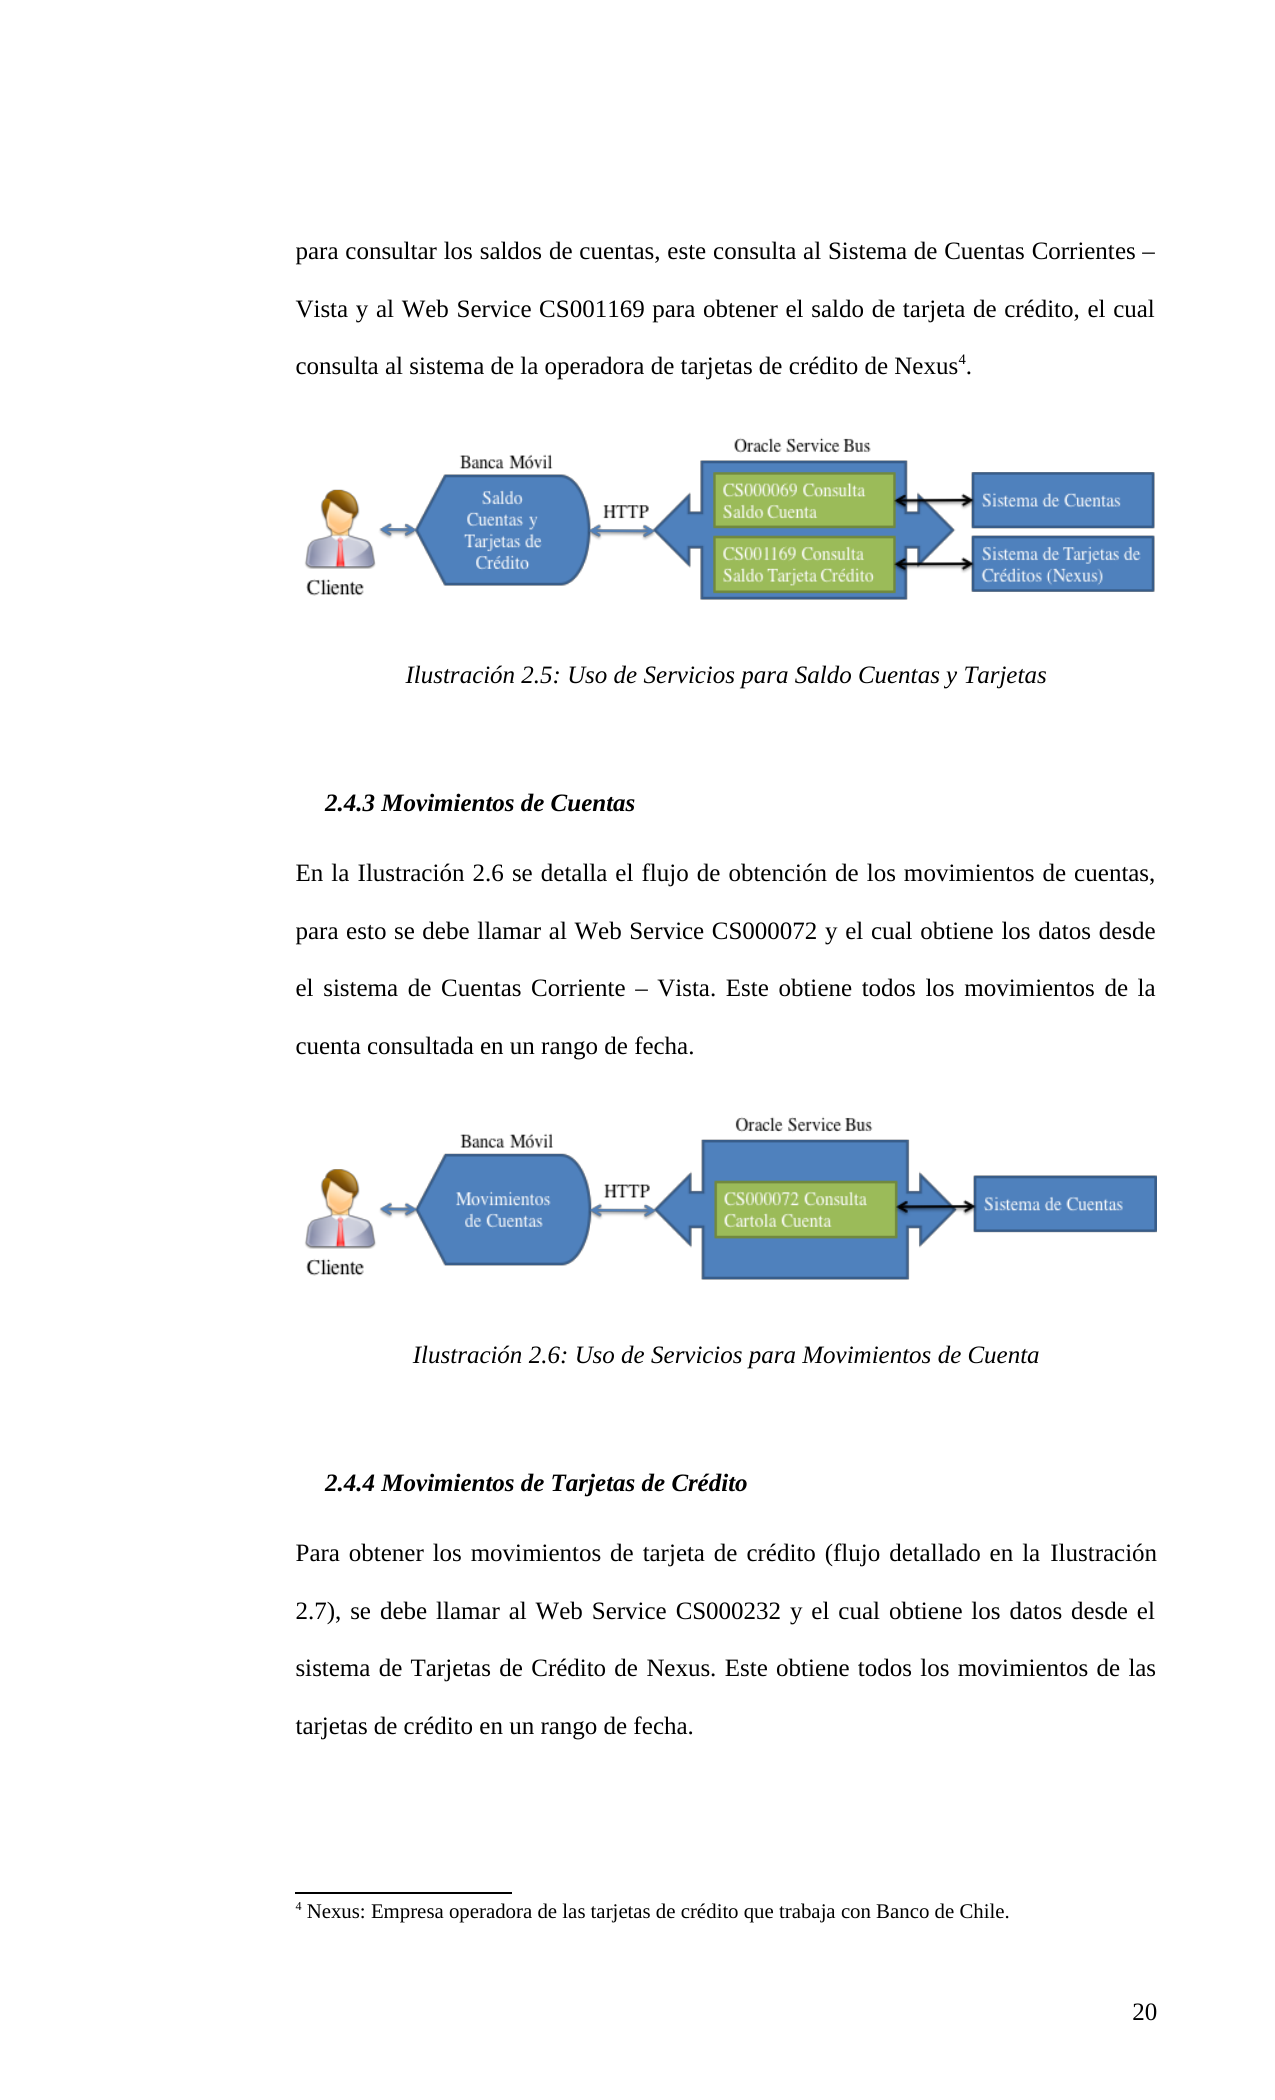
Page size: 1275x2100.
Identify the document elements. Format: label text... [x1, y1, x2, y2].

text En la Ilustración 2.6 se detalla el flujo de obtención de los movimientos de cuentas, para esto se debe llamar al Web Service CS000072 y el cual obtiene los datos desde el sistema de Cuentas Corriente – Vista. Este obtiene todos los movimientos de la cuenta consultada en un rango de fecha. [295, 858, 1157, 1059]
subtitle Movimientos de Tarjetas de Crédito [325, 1468, 1157, 1497]
text Ilustración 2.6: Uso de Servicios para Movimientos de Cuenta [295, 1340, 1157, 1369]
text Para obtener los movimientos de tarjeta de crédito (flujo detallado en la Ilustración 2.7), se debe llamar al Web Service CS000232 y el cual obtiene los datos desde el sistema de Tarjetas de Crédito de Nexus. Este obtiene todos los movimientos de las tarjetas de crédito en un rango de fecha. [295, 1538, 1157, 1739]
subtitle Movimientos de Cuentas [325, 788, 1157, 817]
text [295, 236, 1157, 380]
text Ilustración 2.5: Uso de Servicios para Saldo Cuentas y Tarjetas [295, 660, 1157, 689]
picture [295, 429, 1157, 611]
picture [295, 1109, 1157, 1291]
